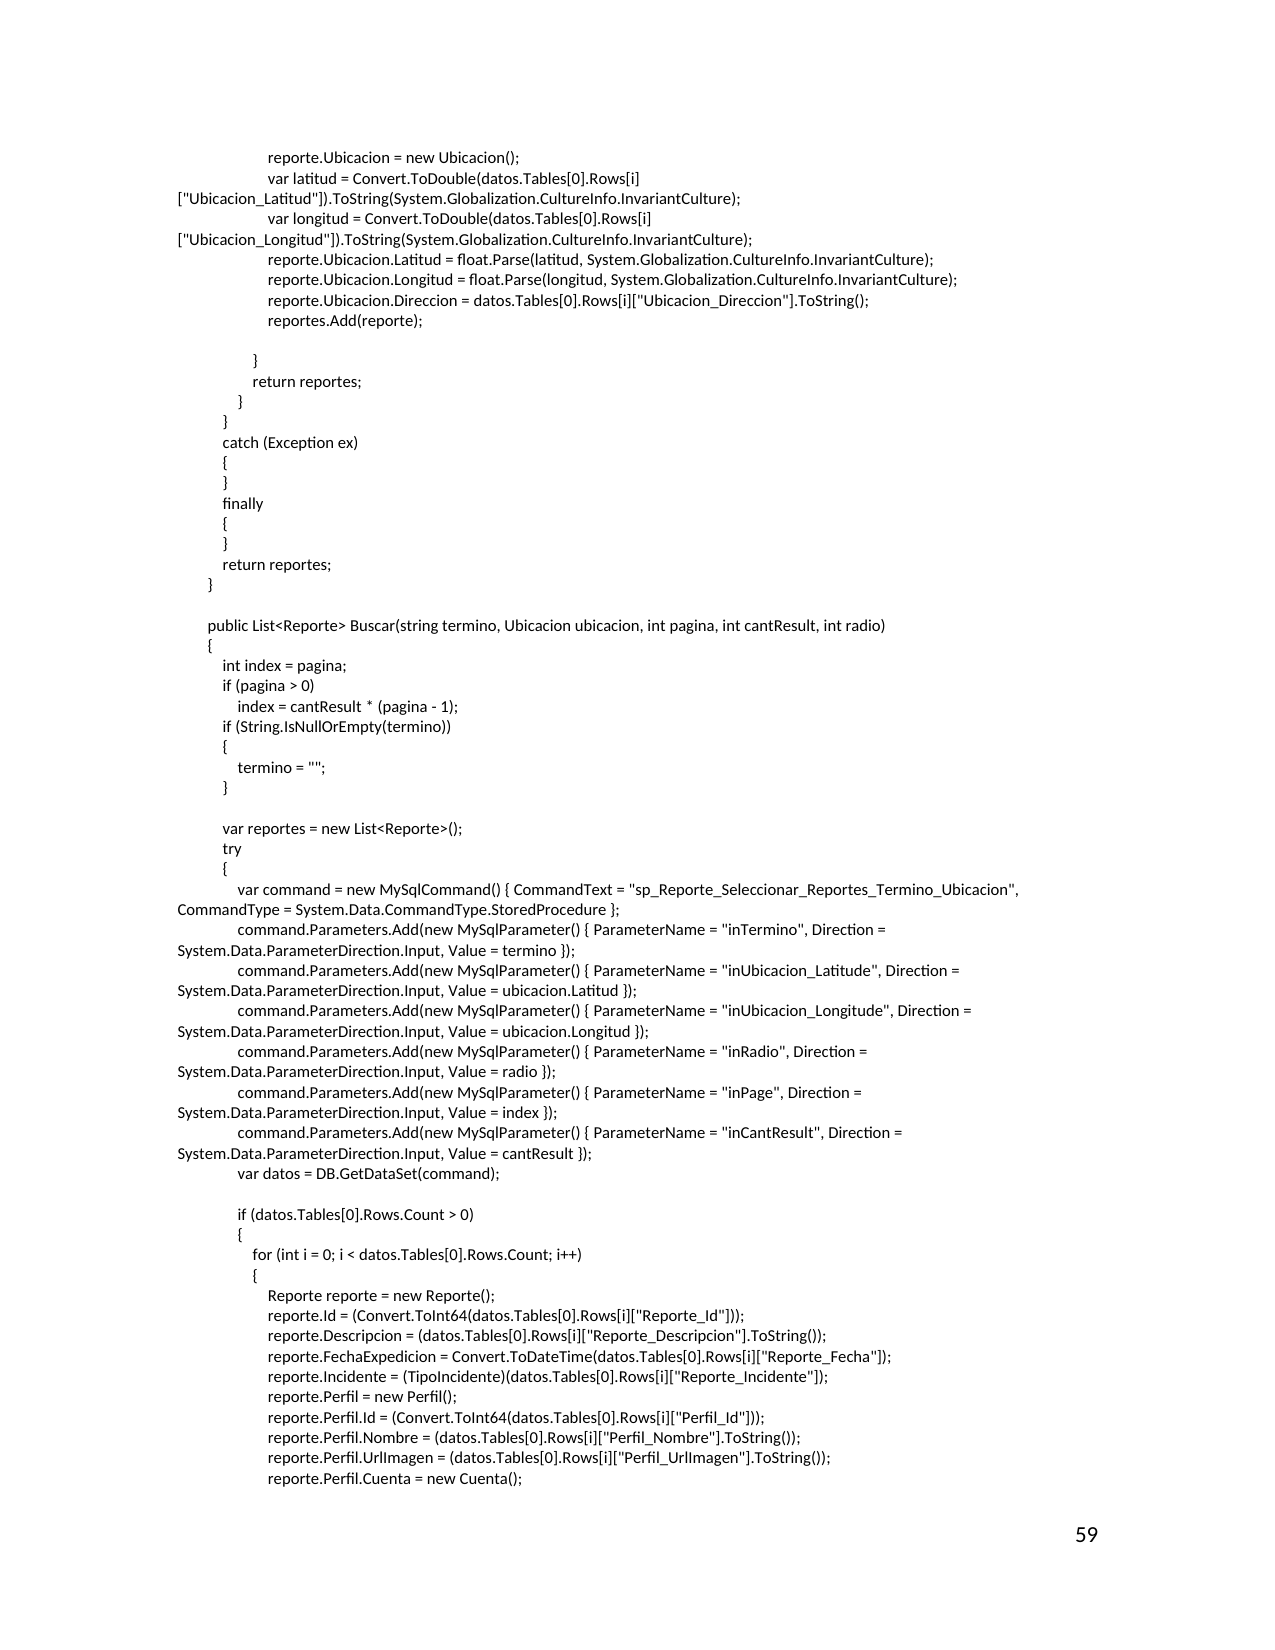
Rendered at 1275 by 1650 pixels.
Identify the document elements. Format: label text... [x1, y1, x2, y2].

text int index = pagina; [177, 655, 1098, 676]
text reporte.Perfil.UrlImagen = (datos.Tables[0].Rows[i]["Perfil_UrlImagen"].ToString()); [177, 1448, 1098, 1468]
text try [177, 838, 1098, 858]
text } [177, 473, 1098, 493]
text command.Parameters.Add(new MySqlParameter() { ParameterName = "inRadio", Direction = System.Data.ParameterDirection.Input, Value = radio }); [177, 1041, 1098, 1082]
text var reportes = new List<Reporte>(); [177, 818, 1098, 838]
text reporte.Descripcion = (datos.Tables[0].Rows[i]["Reporte_Descripcion"].ToString()); [177, 1326, 1098, 1346]
text catch (Exception ex) [177, 432, 1098, 452]
text Reporte reporte = new Reporte(); [177, 1285, 1098, 1305]
text reporte.FechaExpedicion = Convert.ToDateTime(datos.Tables[0].Rows[i]["Reporte_Fecha"]); [177, 1346, 1098, 1366]
text { [177, 513, 1098, 533]
text { [177, 1265, 1098, 1285]
text { [177, 635, 1098, 655]
text { [177, 1224, 1098, 1244]
text if (pagina > 0) [177, 676, 1098, 696]
text } [177, 777, 1098, 798]
text } [177, 533, 1098, 554]
text } [177, 391, 1098, 412]
text return reportes; [177, 554, 1098, 574]
text } [177, 574, 1098, 594]
text reporte.Ubicacion.Direccion = datos.Tables[0].Rows[i]["Ubicacion_Direccion"].ToString(); [177, 290, 1098, 310]
text if (String.IsNullOrEmpty(termino)) [177, 716, 1098, 737]
text return reportes; [177, 371, 1098, 391]
text index = cantResult * (pagina - 1); [177, 696, 1098, 716]
text } [177, 412, 1098, 432]
text { [177, 452, 1098, 473]
text reporte.Ubicacion.Latitud = float.Parse(latitud, System.Globalization.CultureInfo.InvariantCulture); [177, 249, 1098, 269]
text var command = new MySqlCommand() { CommandText = "sp_Reporte_Seleccionar_Reportes_Termino_Ubicacion", CommandType = System.Data.CommandType.StoredProcedure }; [177, 879, 1098, 919]
text reporte.Ubicacion.Longitud = float.Parse(longitud, System.Globalization.CultureInfo.InvariantCulture); [177, 269, 1098, 290]
text { [177, 737, 1098, 757]
text if (datos.Tables[0].Rows.Count > 0) [177, 1204, 1098, 1224]
text reporte.Perfil.Nombre = (datos.Tables[0].Rows[i]["Perfil_Nombre"].ToString()); [177, 1427, 1098, 1448]
text termino = ""; [177, 757, 1098, 777]
text } [177, 351, 1098, 371]
text for (int i = 0; i < datos.Tables[0].Rows.Count; i++) [177, 1244, 1098, 1265]
text var datos = DB.GetDataSet(command); [177, 1163, 1098, 1183]
text reporte.Ubicacion = new Ubicacion(); [177, 148, 1098, 168]
text reporte.Incidente = (TipoIncidente)(datos.Tables[0].Rows[i]["Reporte_Incidente"]); [177, 1366, 1098, 1387]
text reporte.Perfil.Cuenta = new Cuenta(); [177, 1468, 1098, 1488]
text reporte.Id = (Convert.ToInt64(datos.Tables[0].Rows[i]["Reporte_Id"])); [177, 1305, 1098, 1326]
text public List<Reporte> Buscar(string termino, Ubicacion ubicacion, int pagina, int cantResult, int radio) [177, 615, 1098, 635]
text var latitud = Convert.ToDouble(datos.Tables[0].Rows[i]["Ubicacion_Latitud"]).ToString(System.Globalization.CultureInfo.InvariantCulture); [177, 168, 1098, 208]
text command.Parameters.Add(new MySqlParameter() { ParameterName = "inUbicacion_Latitude", Direction = System.Data.ParameterDirection.Input, Value = ubicacion.Latitud }); [177, 960, 1098, 1001]
text var longitud = Convert.ToDouble(datos.Tables[0].Rows[i]["Ubicacion_Longitud"]).ToString(System.Globalization.CultureInfo.InvariantCulture); [177, 208, 1098, 249]
text { [177, 858, 1098, 879]
text finally [177, 493, 1098, 513]
text reporte.Perfil = new Perfil(); [177, 1387, 1098, 1407]
text reporte.Perfil.Id = (Convert.ToInt64(datos.Tables[0].Rows[i]["Perfil_Id"])); [177, 1407, 1098, 1427]
text reportes.Add(reporte); [177, 310, 1098, 330]
text command.Parameters.Add(new MySqlParameter() { ParameterName = "inTermino", Direction = System.Data.ParameterDirection.Input, Value = termino }); [177, 919, 1098, 960]
text command.Parameters.Add(new MySqlParameter() { ParameterName = "inCantResult", Direction = System.Data.ParameterDirection.Input, Value = cantResult }); [177, 1123, 1098, 1163]
text command.Parameters.Add(new MySqlParameter() { ParameterName = "inPage", Direction = System.Data.ParameterDirection.Input, Value = index }); [177, 1082, 1098, 1123]
text command.Parameters.Add(new MySqlParameter() { ParameterName = "inUbicacion_Longitude", Direction = System.Data.ParameterDirection.Input, Value = ubicacion.Longitud }); [177, 1001, 1098, 1041]
